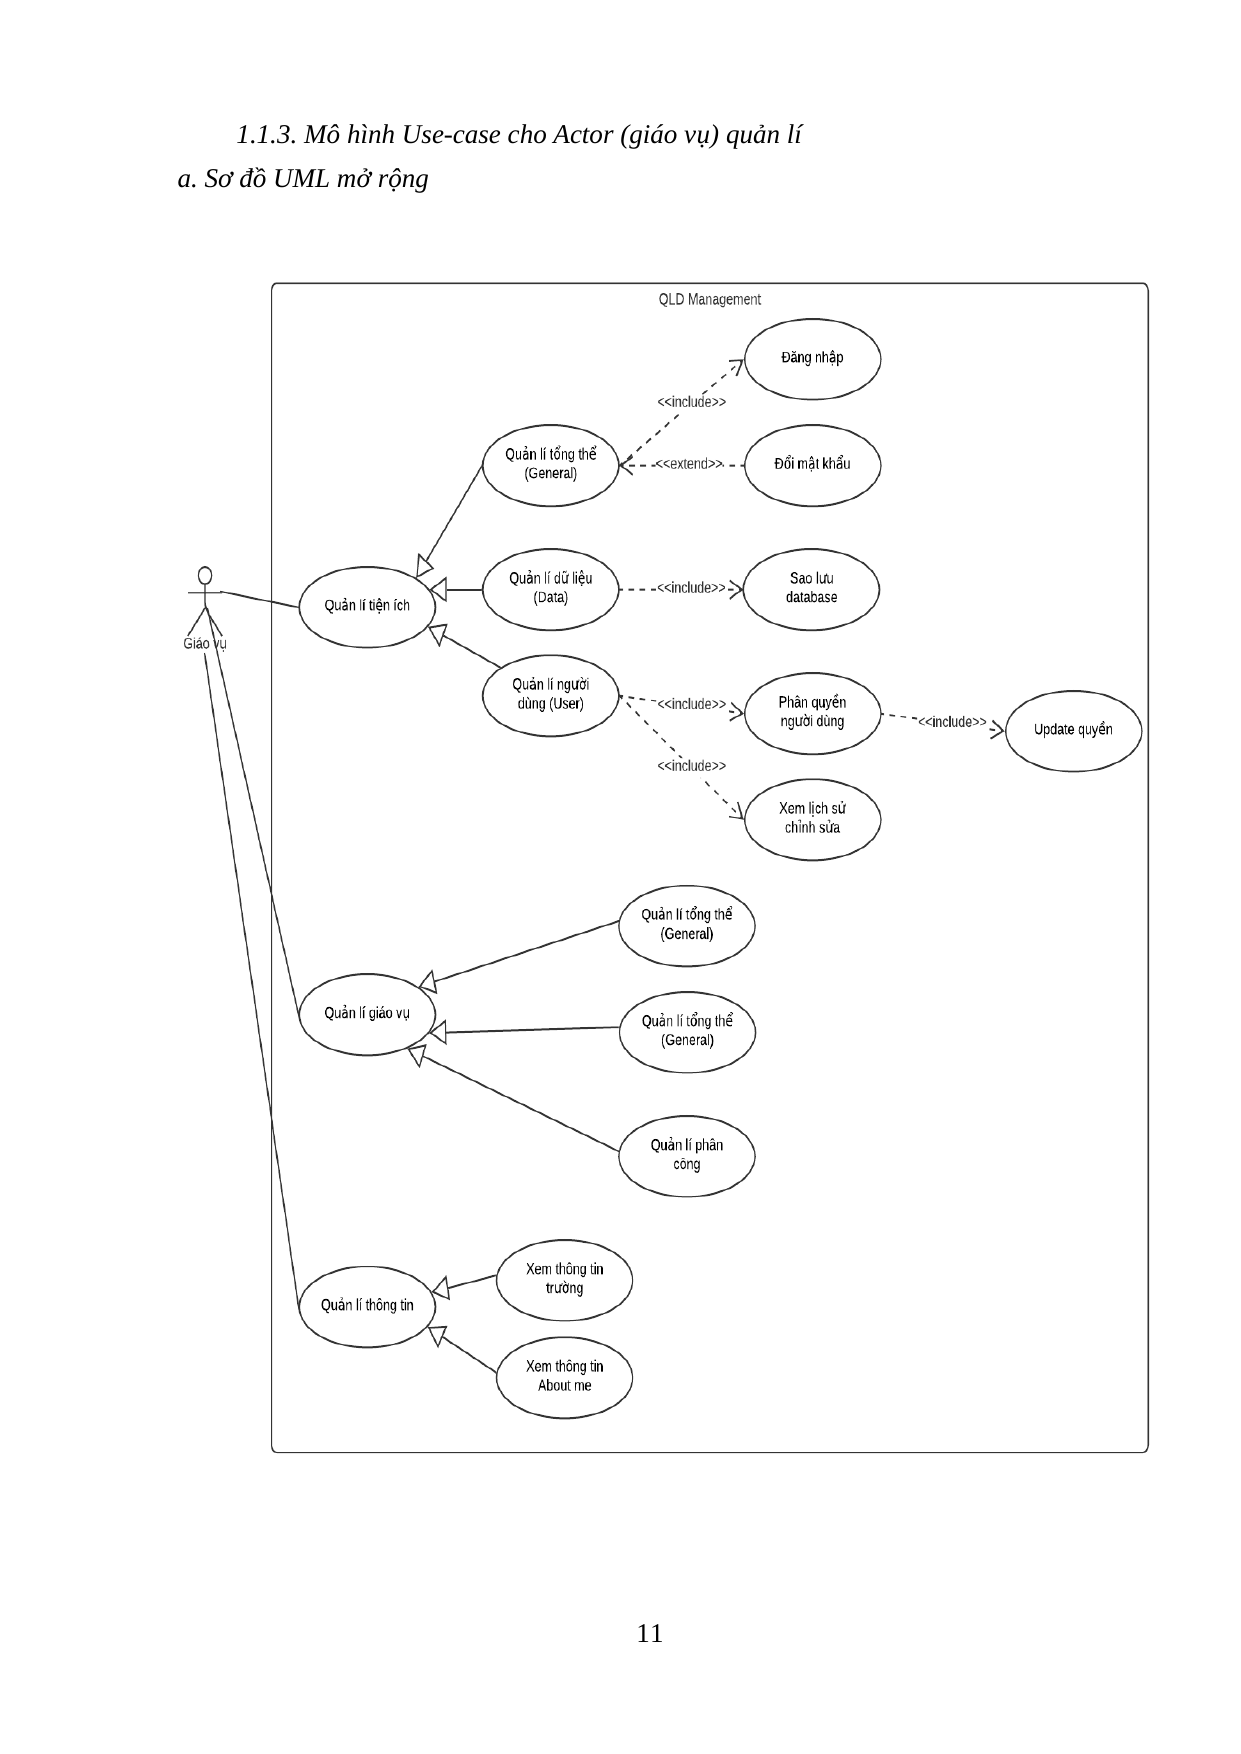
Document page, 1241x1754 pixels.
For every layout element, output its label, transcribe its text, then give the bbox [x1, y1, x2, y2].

text a. Sơ đồ UML mở rộng [177, 162, 1122, 193]
picture [118, 205, 1212, 1530]
subtitle Mô hình Use-case cho Actor (giáo vụ) quản lí [177, 118, 1122, 149]
